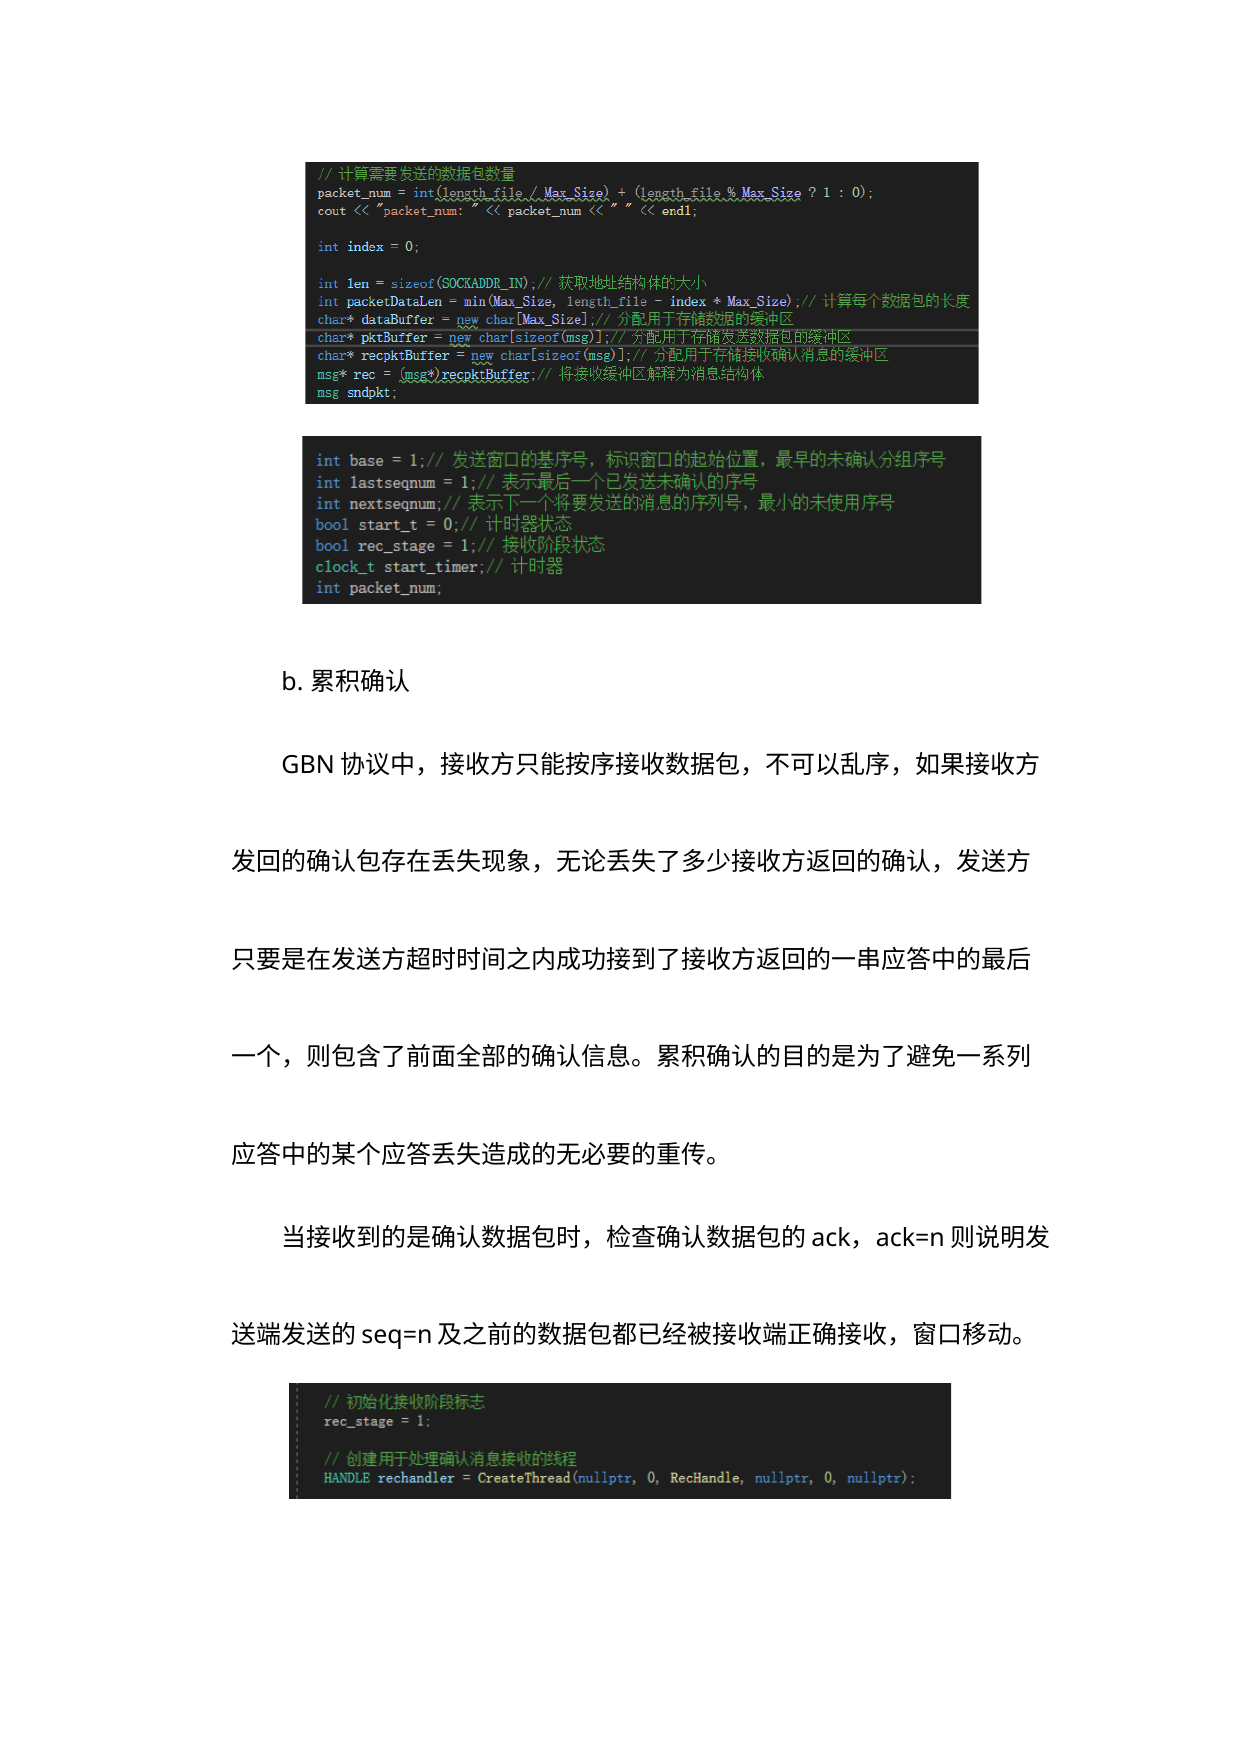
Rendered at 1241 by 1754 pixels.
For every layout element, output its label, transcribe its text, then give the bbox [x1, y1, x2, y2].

list 累积确认 [231, 647, 1053, 712]
picture [289, 1383, 952, 1499]
picture [302, 436, 982, 604]
picture [305, 162, 979, 404]
list 当接收到的是确认数据包时，检查确认数据包的ack，ack=n则说明发送端发送的seq=n及之前的数据包都已经被接收端正确接收，窗口移动。 [231, 1203, 1053, 1366]
list GBN协议中，接收方只能按序接收数据包，不可以乱序，如果接收方发回的确认包存在丢失现象，无论丢失了多少接收方返回的确认，发送方只要是在发送方超时时间之内成功接到了接收方返回的一串应答中的最后一个，则包含了前面全部的确认信息。累积确认的目的是为了避免一系列应答中的某个应答丢失造成的无必要的重传。 [231, 730, 1053, 1185]
